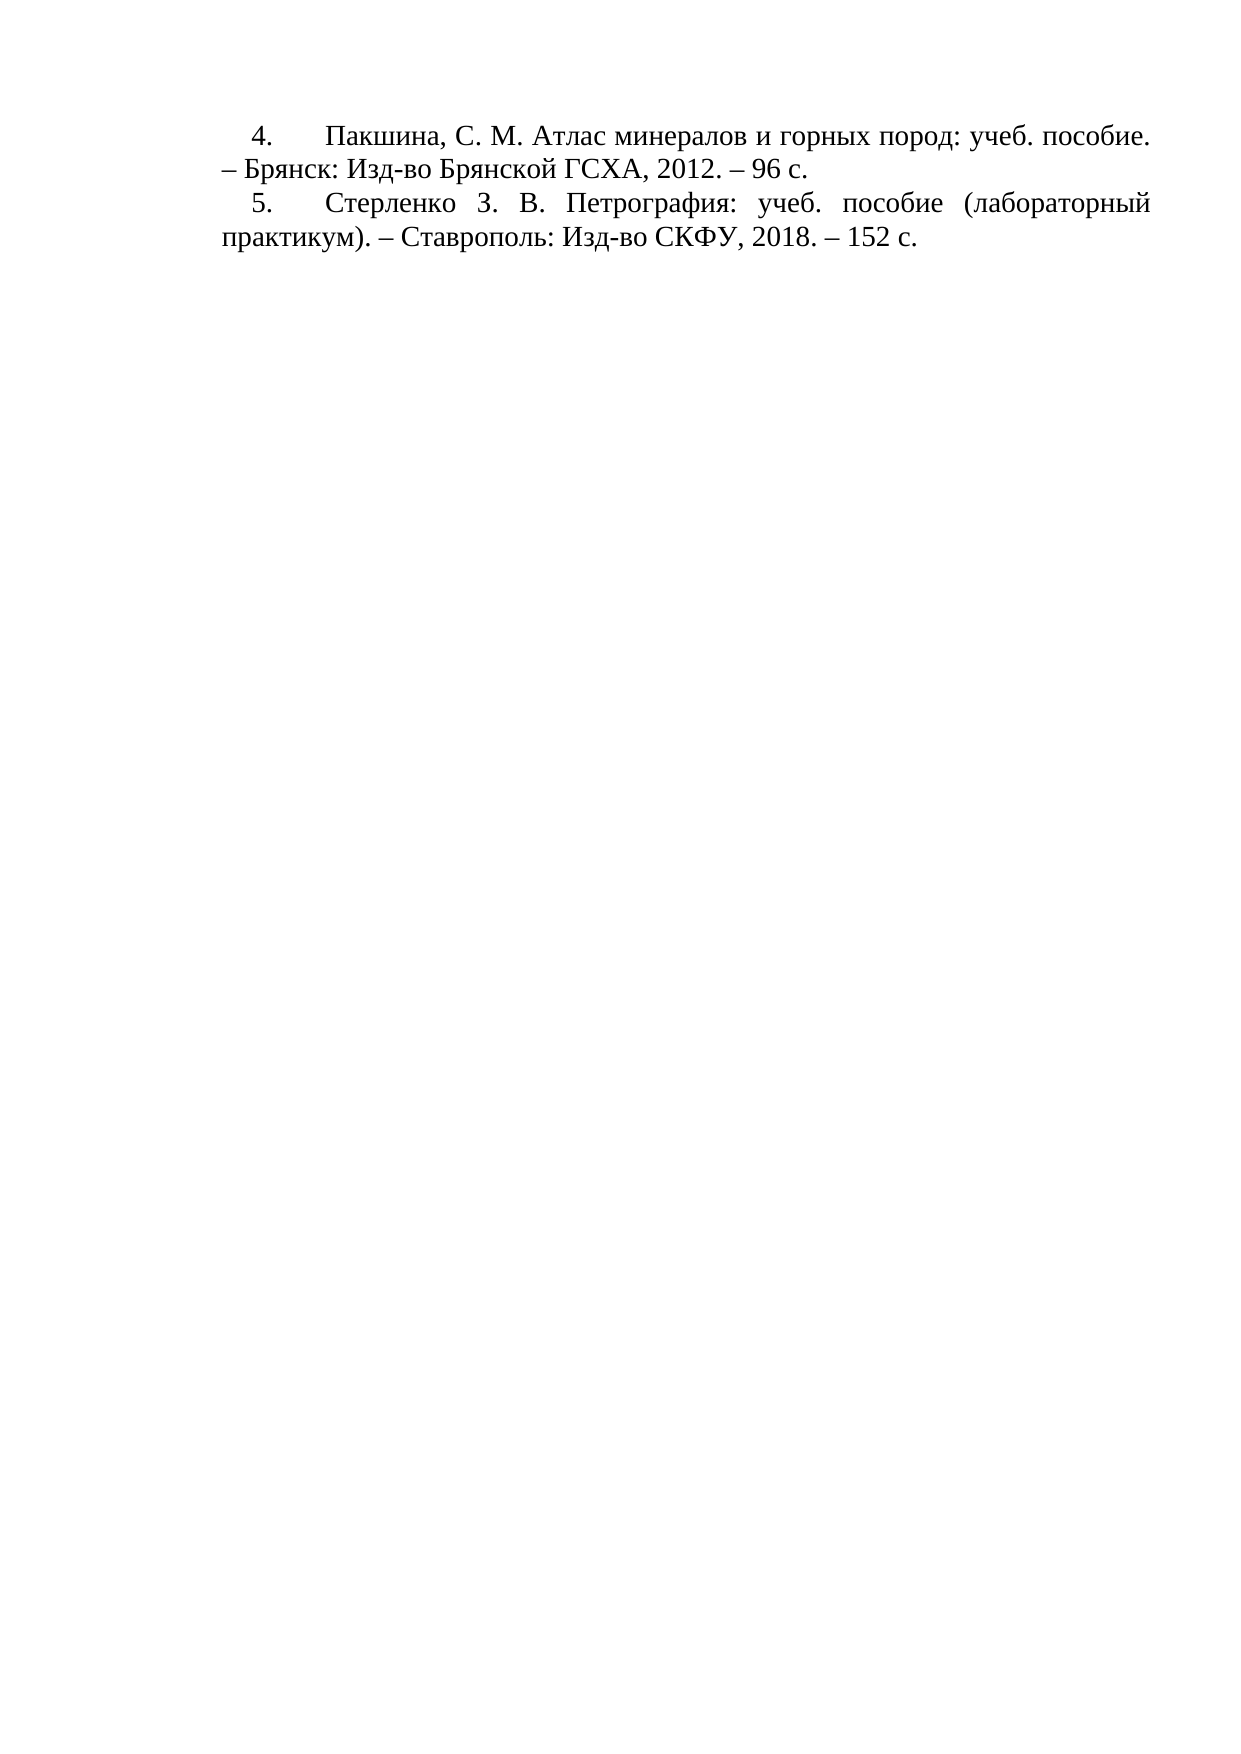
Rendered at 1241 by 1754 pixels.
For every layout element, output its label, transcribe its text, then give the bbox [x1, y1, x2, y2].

list Пакшина, С. М. Атлас минералов и горных пород: учеб. пособие. – Брянск: Изд-во Брянской ГСХА, 2012. – 96 с. [222, 118, 1152, 185]
list Стерленко З. В. Петрография: учеб. пособие (лабораторный практикум). – Ставрополь: Изд-во СКФУ, 2018. – 152 с. [222, 185, 1152, 252]
